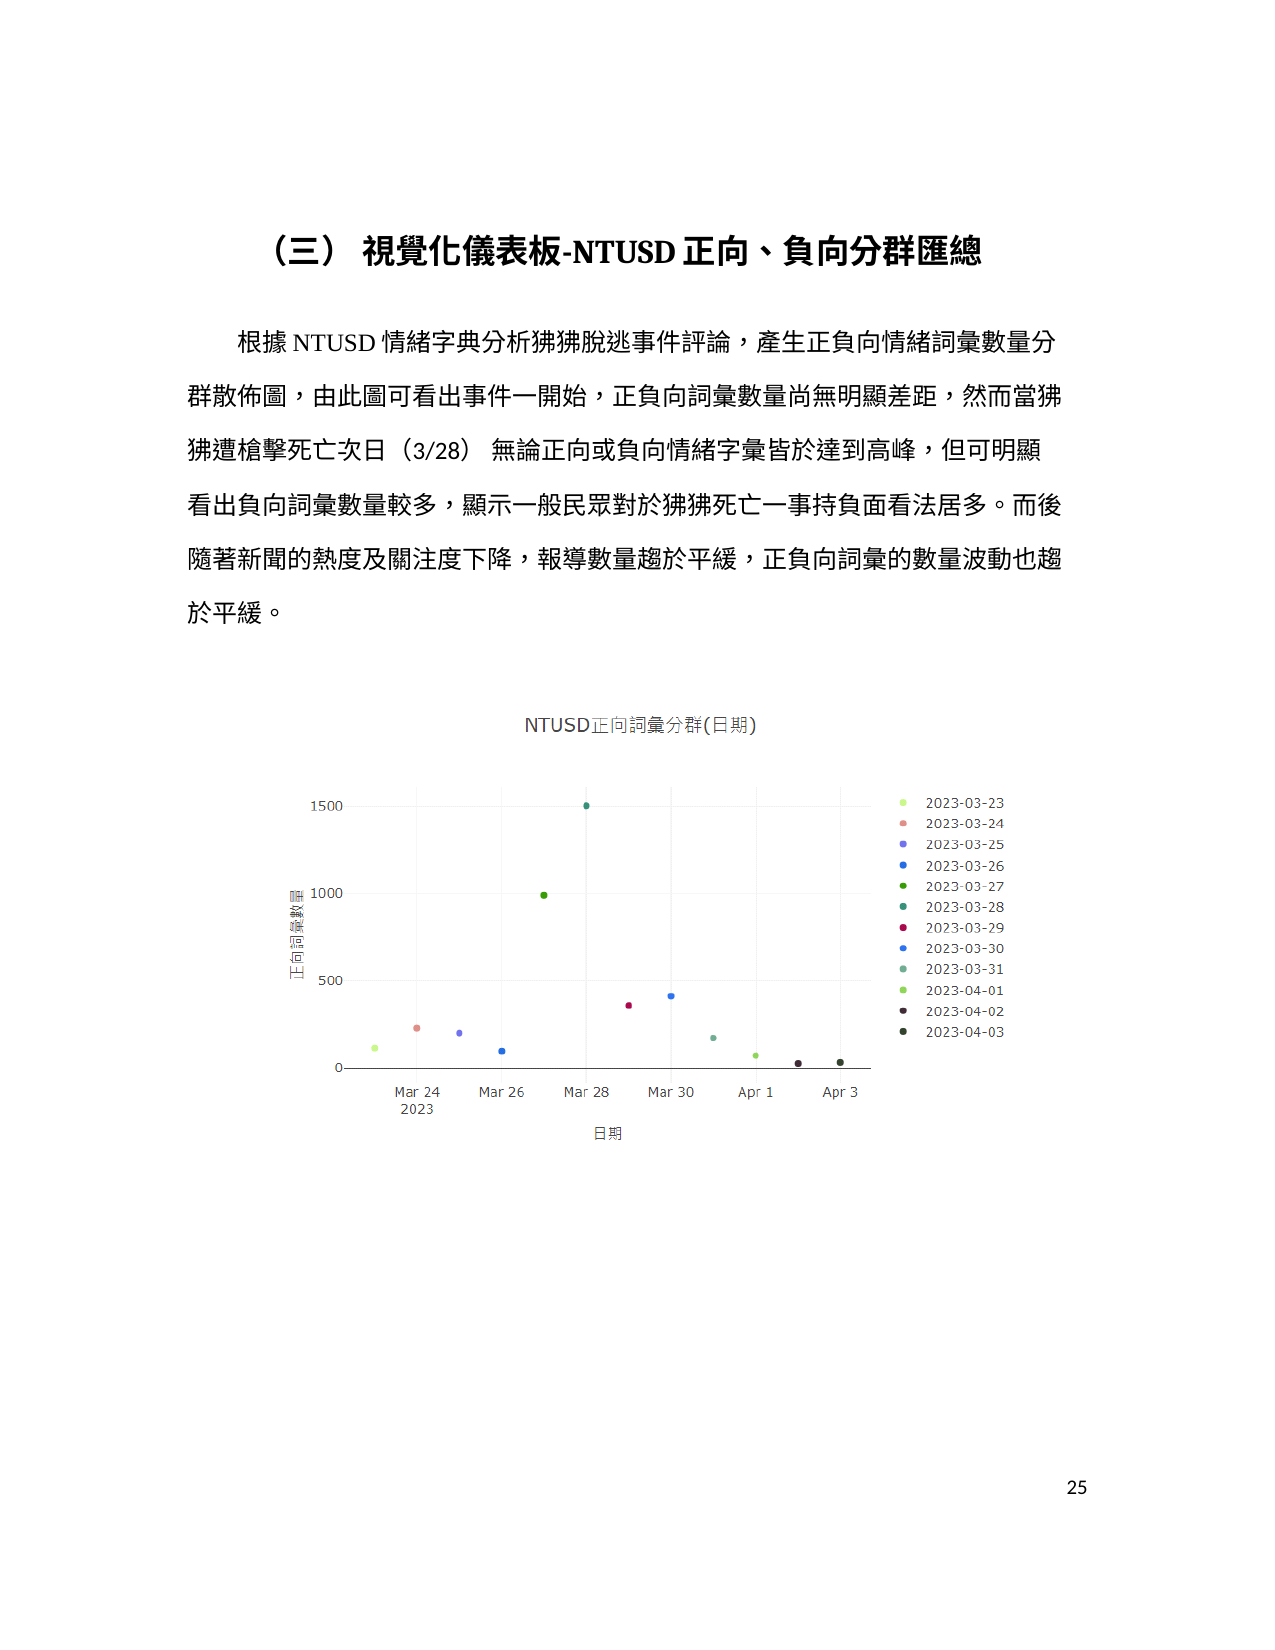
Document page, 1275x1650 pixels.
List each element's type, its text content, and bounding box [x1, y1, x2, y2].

subtitle （三） 視覺化儀表板-NTUSD正向、負向分群匯總 [187, 225, 1087, 273]
text 根據NTUSD情緒字典分析狒狒脫逃事件評論，產生正負向情緒詞彙數量分群散佈圖，由此圖可看出事件一開始，正負向詞彙數量尚無明顯差距，然而當狒狒遭槍擊死亡次日（3/28） 無論正向或負向情緒字彙皆於達到高峰，但可明顯看出負向詞彙數量較多，顯示一般民眾對於狒狒死亡一事持負面看法居多。而後隨著新聞的熱度及關注度下降，報導數量趨於平緩，正負向詞彙的數量波動也趨於平緩。 [187, 322, 1062, 630]
picture [272, 673, 1023, 1161]
